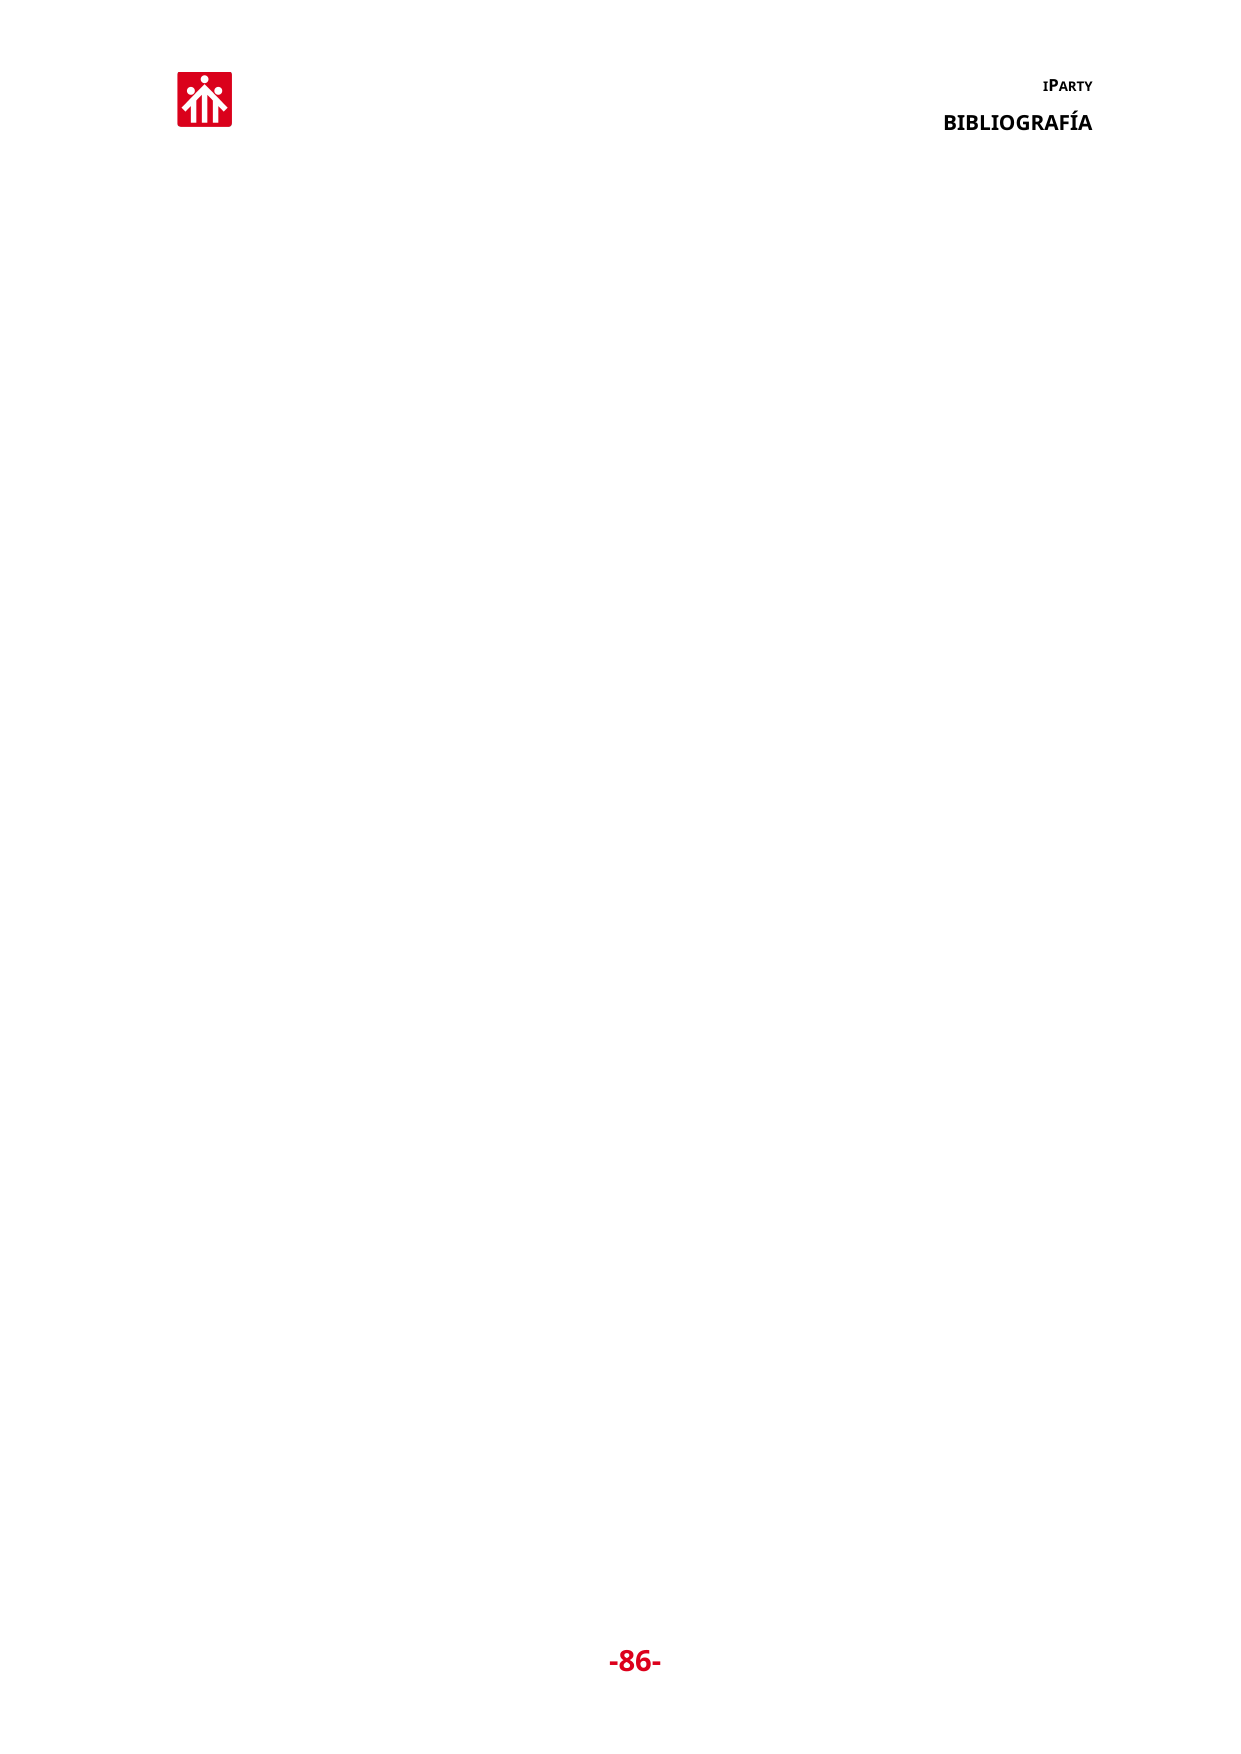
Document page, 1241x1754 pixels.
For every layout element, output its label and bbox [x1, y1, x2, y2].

picture [177, 72, 232, 127]
